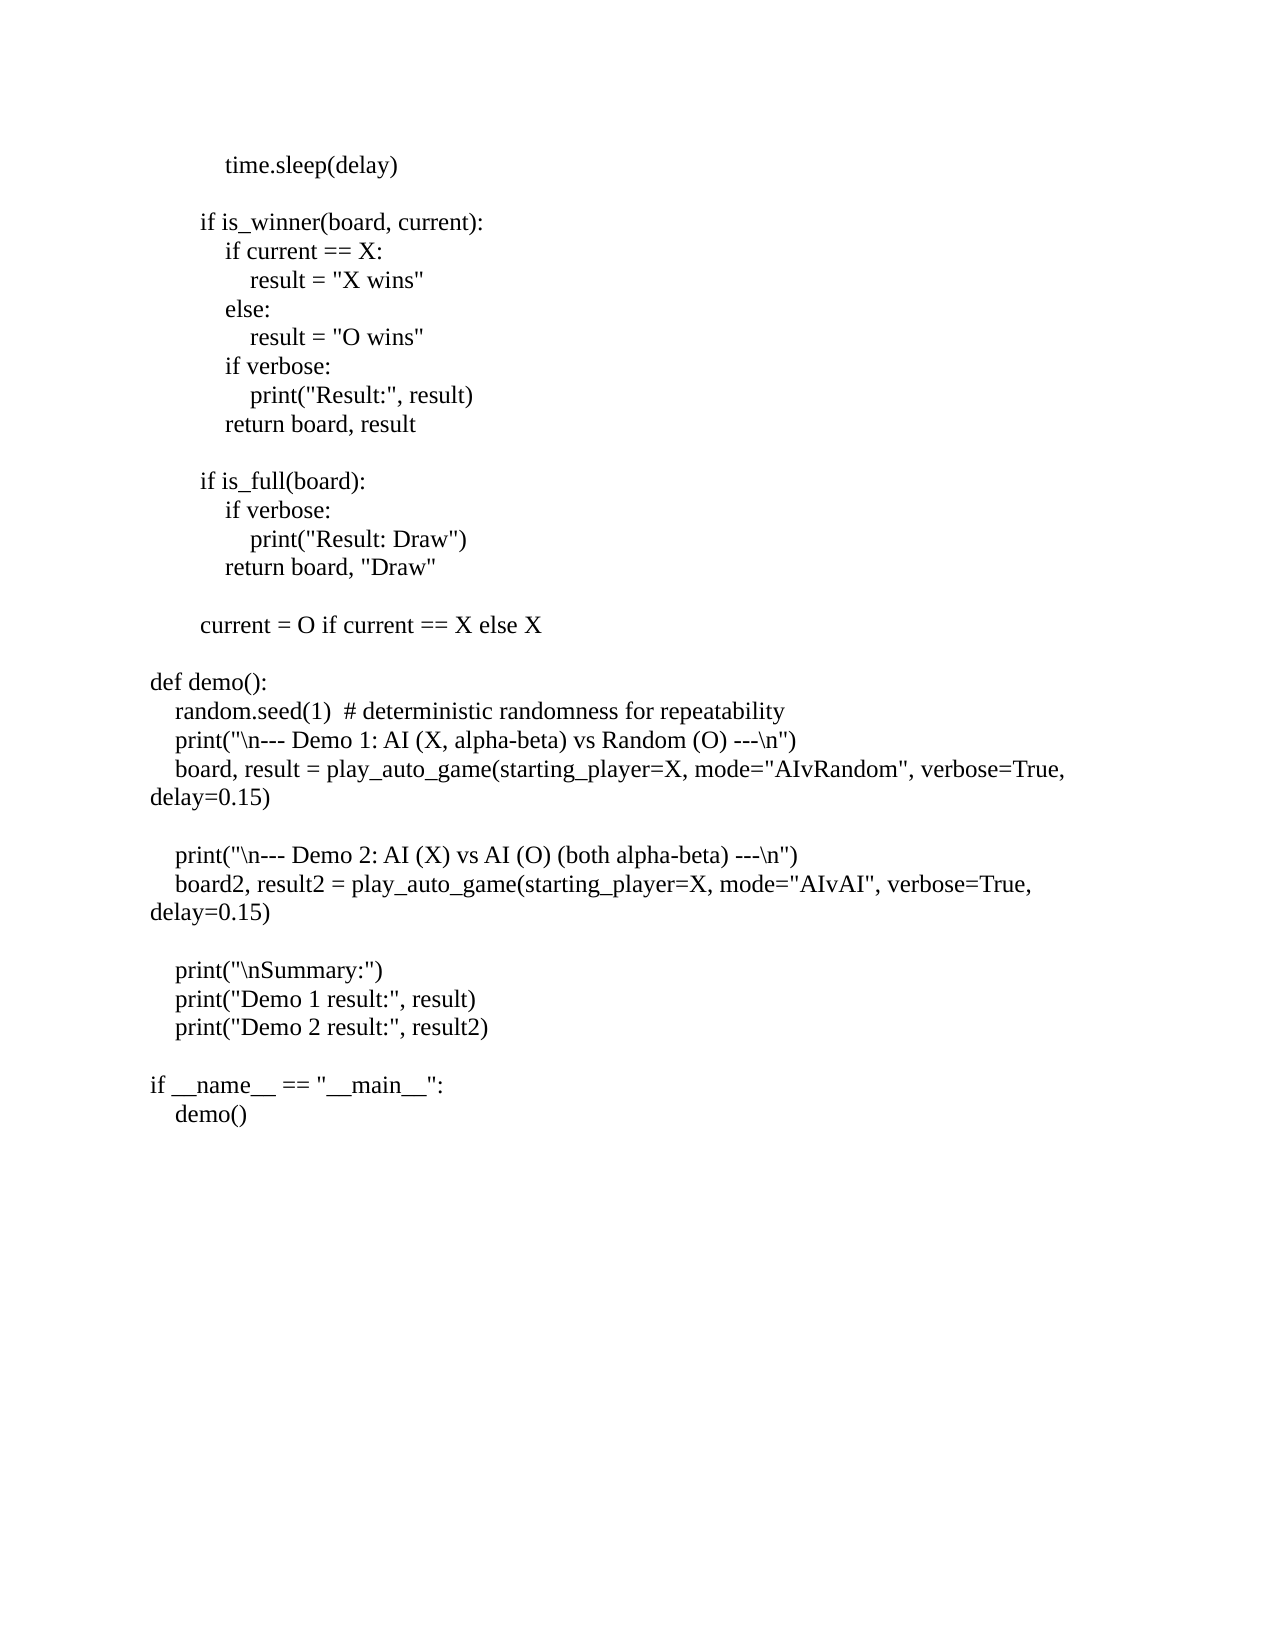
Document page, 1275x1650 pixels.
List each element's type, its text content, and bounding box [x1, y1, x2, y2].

text result = "X wins" [150, 265, 1125, 294]
text print("Demo 1 result:", result) [150, 984, 1125, 1012]
text if __name__ == "__main__": [150, 1070, 1125, 1099]
text print("Result: Draw") [150, 524, 1125, 552]
text result = "O wins" [150, 322, 1125, 351]
text else: [150, 294, 1125, 322]
text board2, result2 = play_auto_game(starting_player=X, mode="AIvAI", verbose=True, delay=0.15) [150, 869, 1125, 926]
text demo() [150, 1099, 1125, 1127]
text if is_full(board): [150, 466, 1125, 495]
text random.seed(1) # deterministic randomness for repeatability [150, 696, 1125, 725]
text print("Demo 2 result:", result2) [150, 1012, 1125, 1041]
text time.sleep(delay) [150, 150, 1125, 179]
text if current == X: [150, 236, 1125, 265]
text current = O if current == X else X [150, 610, 1125, 639]
text if verbose: [150, 351, 1125, 380]
text print("\n--- Demo 1: AI (X, alpha-beta) vs Random (O) ---\n") [150, 725, 1125, 754]
text if is_winner(board, current): [150, 207, 1125, 236]
text def demo(): [150, 667, 1125, 696]
text if verbose: [150, 495, 1125, 524]
text print("\n--- Demo 2: AI (X) vs AI (O) (both alpha-beta) ---\n") [150, 840, 1125, 869]
text print("Result:", result) [150, 380, 1125, 409]
text print("\nSummary:") [150, 955, 1125, 984]
text return board, "Draw" [150, 552, 1125, 581]
text board, result = play_auto_game(starting_player=X, mode="AIvRandom", verbose=True, delay=0.15) [150, 754, 1125, 811]
text return board, result [150, 409, 1125, 437]
